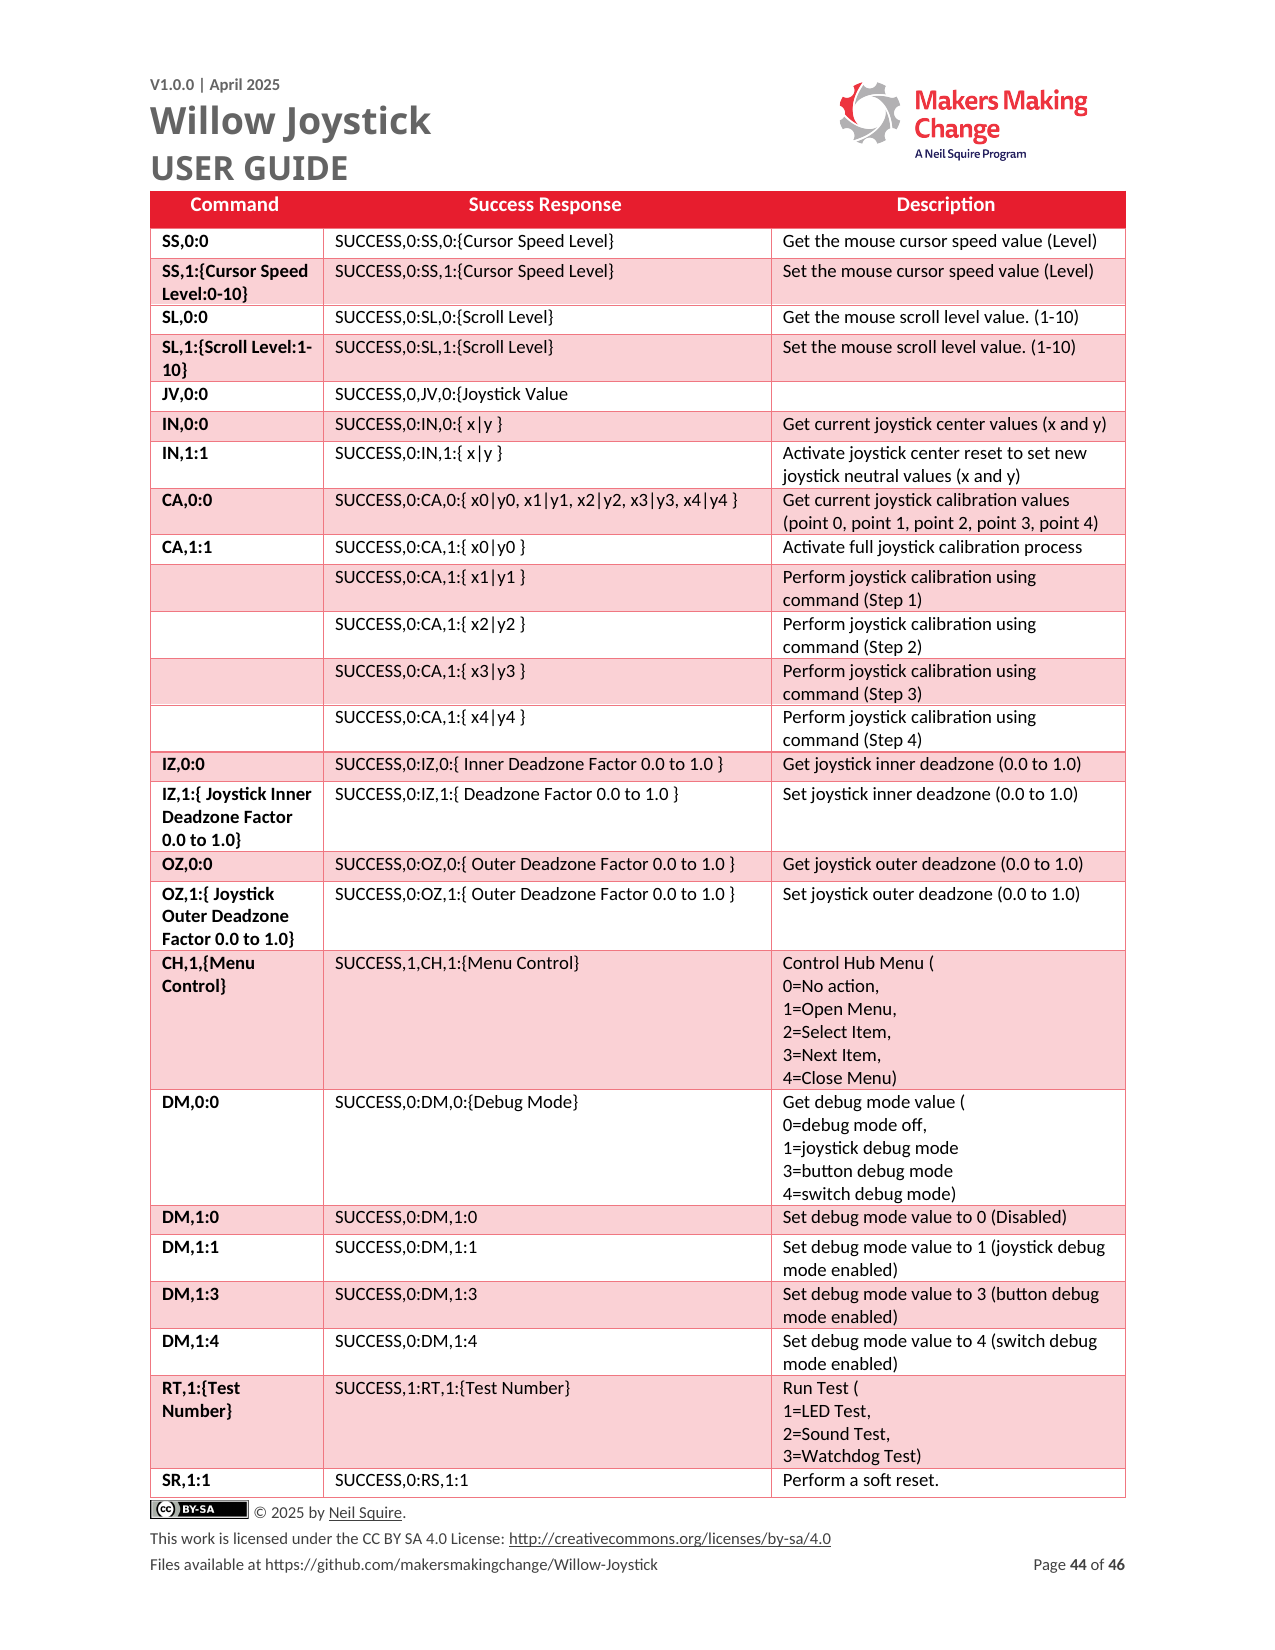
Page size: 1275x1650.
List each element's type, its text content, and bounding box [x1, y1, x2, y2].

table_cell Perform joystick calibration using command (Step 3) [772, 659, 1125, 704]
table_cell [151, 612, 323, 658]
table_cell Set debug mode value to 0 (Disabled) [772, 1206, 1125, 1234]
table_cell SUCCESS,0:CA,1:{ x2|y2 } [324, 612, 771, 658]
table_header Description [772, 192, 1125, 228]
table_cell CA,0:0 [151, 489, 323, 534]
table_cell SUCCESS,1:RT,1:{Test Number} [324, 1376, 771, 1468]
table_cell Get current joystick center values (x and y) [772, 412, 1125, 441]
table_cell SUCCESS,0:IZ,0:{ Inner Deadzone Factor 0.0 to 1.0 } [324, 753, 771, 781]
table_cell Set the mouse cursor speed value (Level) [772, 259, 1125, 304]
table_cell Get debug mode value ( 0=debug mode off, 1=joystick debug mode 3=button debug mode 4=switch debug mode) [772, 1090, 1125, 1204]
table_cell SUCCESS,0:SS,0:{Cursor Speed Level} [324, 229, 771, 258]
table_cell Get the mouse scroll level value. (1-10) [772, 306, 1125, 334]
table_cell Perform a soft reset. [772, 1469, 1125, 1497]
table_cell Set debug mode value to 4 (switch debug mode enabled) [772, 1329, 1125, 1375]
table_cell Run Test ( 1=LED Test, 2=Sound Test, 3=Watchdog Test) [772, 1376, 1125, 1468]
table_cell SUCCESS,0:DM,1:0 [324, 1206, 771, 1234]
table_header Command [151, 192, 323, 228]
picture [150, 1500, 249, 1519]
table_cell SL,1:{Scroll Level:1-10} [151, 335, 323, 381]
table_cell Get joystick outer deadzone (0.0 to 1.0) [772, 852, 1125, 881]
table_cell Control Hub Menu ( 0=No action, 1=Open Menu, 2=Select Item, 3=Next Item, 4=Close Menu) [772, 951, 1125, 1089]
table_cell Set debug mode value to 1 (joystick debug mode enabled) [772, 1235, 1125, 1281]
table_cell SUCCESS,0:DM,0:{Debug Mode} [324, 1090, 771, 1204]
table_cell JV,0:0 [151, 382, 323, 411]
table_cell [151, 706, 323, 751]
table_cell CH,1,{Menu Control} [151, 951, 323, 1089]
table_cell Perform joystick calibration using command (Step 2) [772, 612, 1125, 658]
table_cell Get the mouse cursor speed value (Level) [772, 229, 1125, 258]
table_cell IN,1:1 [151, 442, 323, 487]
table_cell RT,1:{Test Number} [151, 1376, 323, 1468]
table_cell SUCCESS,0:OZ,0:{ Outer Deadzone Factor 0.0 to 1.0 } [324, 852, 771, 881]
table_header Success Response [324, 192, 771, 228]
table_cell SUCCESS,1,CH,1:{Menu Control} [324, 951, 771, 1089]
table_cell SUCCESS,0:IZ,1:{ Deadzone Factor 0.0 to 1.0 } [324, 782, 771, 851]
table_cell OZ,0:0 [151, 852, 323, 881]
table_cell SL,0:0 [151, 306, 323, 334]
table_cell DM,0:0 [151, 1090, 323, 1204]
table_cell DM,1:4 [151, 1329, 323, 1375]
table_cell IN,0:0 [151, 412, 323, 441]
picture [839, 82, 1088, 161]
table_cell SUCCESS,0:CA,1:{ x3|y3 } [324, 659, 771, 704]
table_cell SS,0:0 [151, 229, 323, 258]
table_cell [151, 659, 323, 704]
table_cell DM,1:3 [151, 1282, 323, 1328]
table_cell Get current joystick calibration values (point 0, point 1, point 2, point 3, point 4) [772, 489, 1125, 534]
table_cell Perform joystick calibration using command (Step 1) [772, 565, 1125, 611]
table_cell SUCCESS,0:SL,0:{Scroll Level} [324, 306, 771, 334]
table_cell [772, 382, 1125, 411]
table_cell DM,1:1 [151, 1235, 323, 1281]
table_cell IZ,1:{ Joystick Inner Deadzone Factor 0.0 to 1.0} [151, 782, 323, 851]
table_cell SUCCESS,0:CA,1:{ x0|y0 } [324, 535, 771, 564]
table_cell SUCCESS,0:SL,1:{Scroll Level} [324, 335, 771, 381]
table_cell Set joystick outer deadzone (0.0 to 1.0) [772, 882, 1125, 950]
table_cell CA,1:1 [151, 535, 323, 564]
table_cell SS,1:{Cursor Speed Level:0-10} [151, 259, 323, 304]
table_cell SUCCESS,0:CA,1:{ x4|y4 } [324, 706, 771, 751]
table_cell SUCCESS,0:SS,1:{Cursor Speed Level} [324, 259, 771, 304]
table_cell SUCCESS,0:DM,1:3 [324, 1282, 771, 1328]
table_cell SUCCESS,0,JV,0:{Joystick Value [324, 382, 771, 411]
table_cell DM,1:0 [151, 1206, 323, 1234]
table_cell SUCCESS,0:CA,1:{ x1|y1 } [324, 565, 771, 611]
table_cell IZ,0:0 [151, 753, 323, 781]
table_cell Activate full joystick calibration process [772, 535, 1125, 564]
table_cell SUCCESS,0:CA,0:{ x0|y0, x1|y1, x2|y2, x3|y3, x4|y4 } [324, 489, 771, 534]
table_cell Activate joystick center reset to set new joystick neutral values (x and y) [772, 442, 1125, 487]
table_cell SUCCESS,0:DM,1:4 [324, 1329, 771, 1375]
table_cell SUCCESS,0:IN,0:{ x|y } [324, 412, 771, 441]
table_cell SUCCESS,0:DM,1:1 [324, 1235, 771, 1281]
table_cell SUCCESS,0:IN,1:{ x|y } [324, 442, 771, 487]
table_cell SR,1:1 [151, 1469, 323, 1497]
table_cell [151, 565, 323, 611]
table_cell Perform joystick calibration using command (Step 4) [772, 706, 1125, 751]
table_cell Set the mouse scroll level value. (1-10) [772, 335, 1125, 381]
table_cell SUCCESS,0:RS,1:1 [324, 1469, 771, 1497]
table_cell Get joystick inner deadzone (0.0 to 1.0) [772, 753, 1125, 781]
table_cell Set debug mode value to 3 (button debug mode enabled) [772, 1282, 1125, 1328]
table_cell OZ,1:{ Joystick Outer Deadzone Factor 0.0 to 1.0} [151, 882, 323, 950]
table_cell SUCCESS,0:OZ,1:{ Outer Deadzone Factor 0.0 to 1.0 } [324, 882, 771, 950]
table_cell Set joystick inner deadzone (0.0 to 1.0) [772, 782, 1125, 851]
